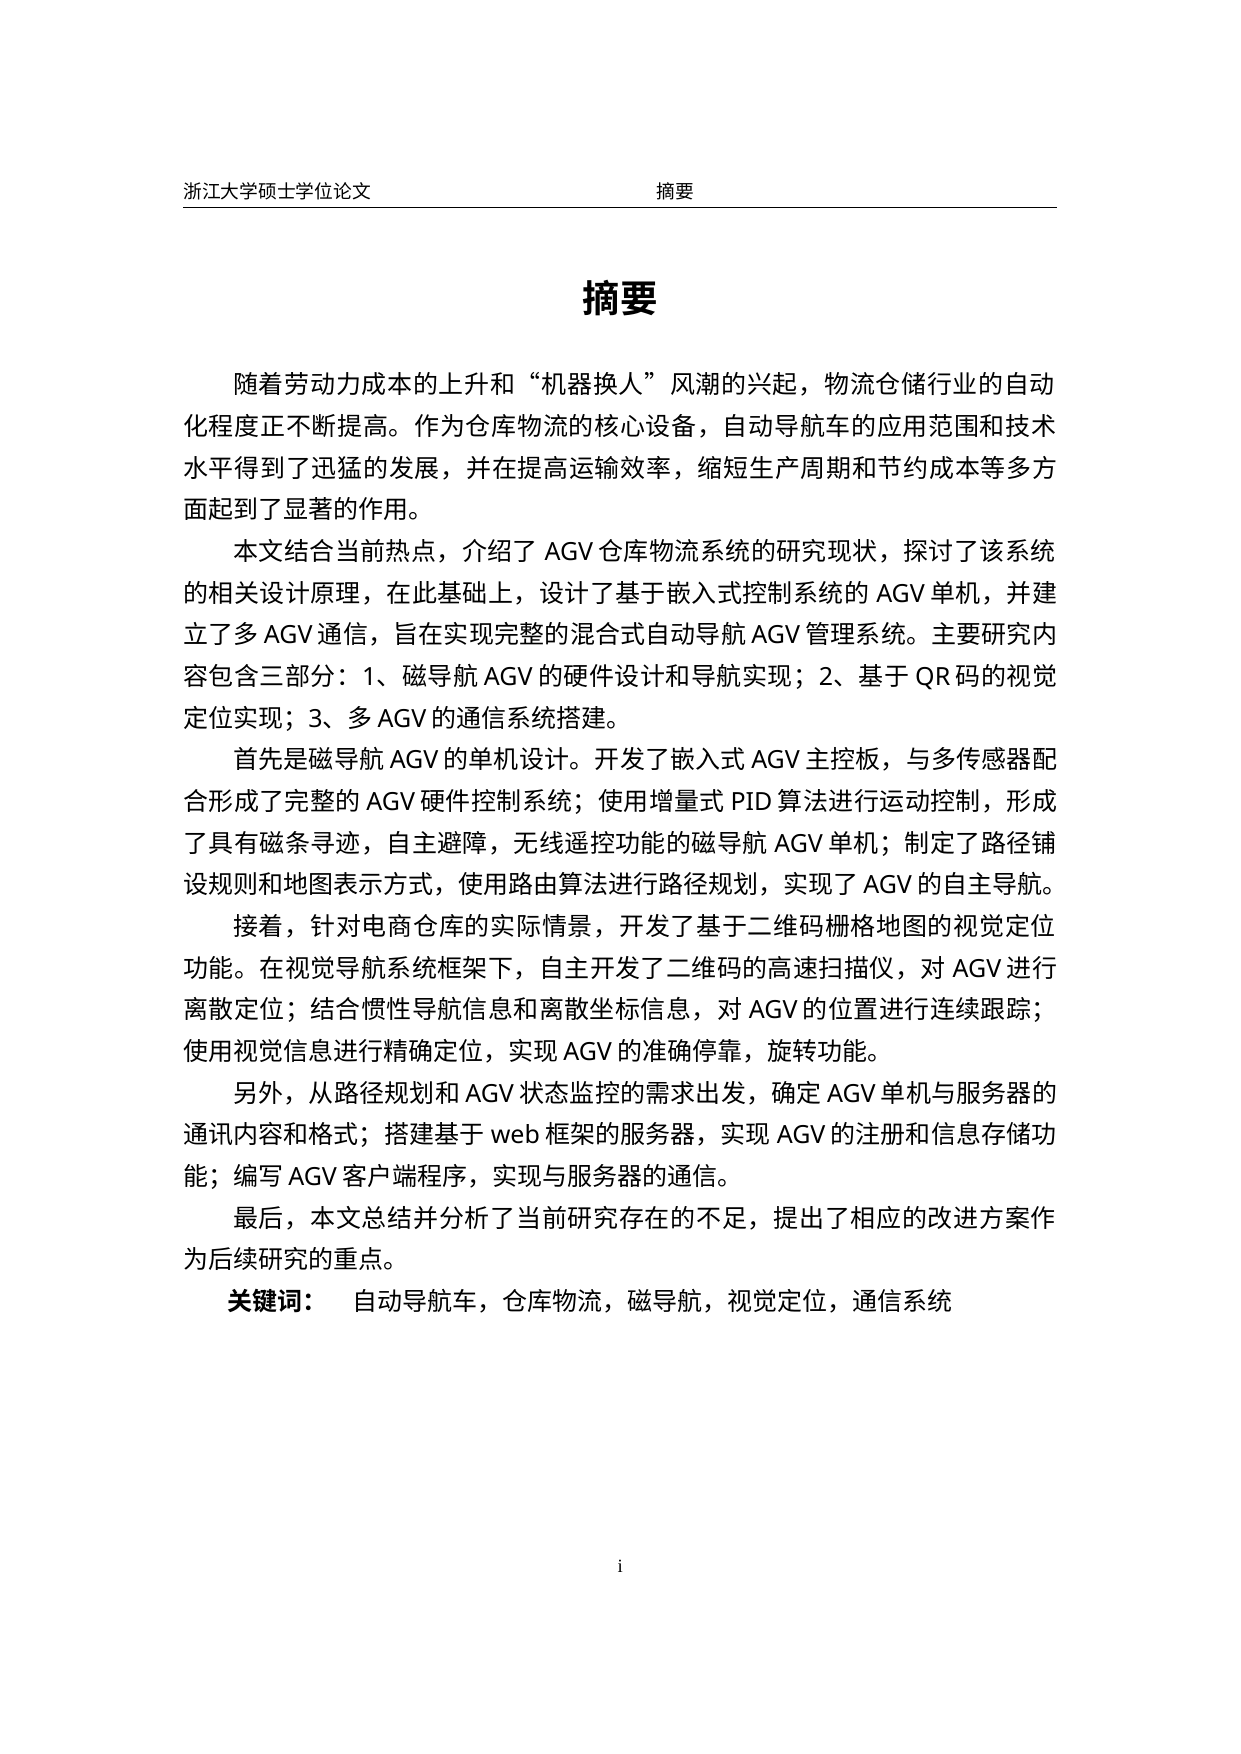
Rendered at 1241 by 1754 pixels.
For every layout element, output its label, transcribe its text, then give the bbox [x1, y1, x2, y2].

text 关键词： 自动导航车，仓库物流，磁导航，视觉定位，通信系统 [183, 1277, 1057, 1319]
text 首先是磁导航AGV的单机设计。开发了嵌入式AGV主控板，与多传感器配合形成了完整的AGV硬件控制系统；使用增量式PID算法进行运动控制，形成了具有磁条寻迹，自主避障，无线遥控功能的磁导航AGV单机；制定了路径铺设规则和地图表示方式，使用路由算法进行路径规划，实现了AGV的自主导航。 [183, 735, 1057, 902]
text 另外，从路径规划和AGV状态监控的需求出发，确定AGV单机与服务器的通讯内容和格式；搭建基于web框架的服务器，实现AGV的注册和信息存储功能；编写AGV客户端程序，实现与服务器的通信。 [183, 1069, 1057, 1194]
title 摘要 [183, 268, 1057, 323]
text 本文结合当前热点，介绍了AGV仓库物流系统的研究现状，探讨了该系统的相关设计原理，在此基础上，设计了基于嵌入式控制系统的AGV单机，并建立了多AGV通信，旨在实现完整的混合式自动导航AGV管理系统。主要研究内容包含三部分：1、磁导航AGV的硬件设计和导航实现；2、基于QR码的视觉定位实现；3、多AGV的通信系统搭建。 [183, 527, 1057, 735]
text 随着劳动力成本的上升和“机器换人”风潮的兴起，物流仓储行业的自动化程度正不断提高。作为仓库物流的核心设备，自动导航车的应用范围和技术水平得到了迅猛的发展，并在提高运输效率，缩短生产周期和节约成本等多方面起到了显著的作用。 [183, 360, 1057, 527]
text 最后，本文总结并分析了当前研究存在的不足，提出了相应的改进方案作为后续研究的重点。 [183, 1194, 1057, 1277]
text 接着，针对电商仓库的实际情景，开发了基于二维码栅格地图的视觉定位功能。在视觉导航系统框架下，自主开发了二维码的高速扫描仪，对AGV进行离散定位；结合惯性导航信息和离散坐标信息，对AGV的位置进行连续跟踪；使用视觉信息进行精确定位，实现AGV的准确停靠，旋转功能。 [183, 902, 1057, 1069]
